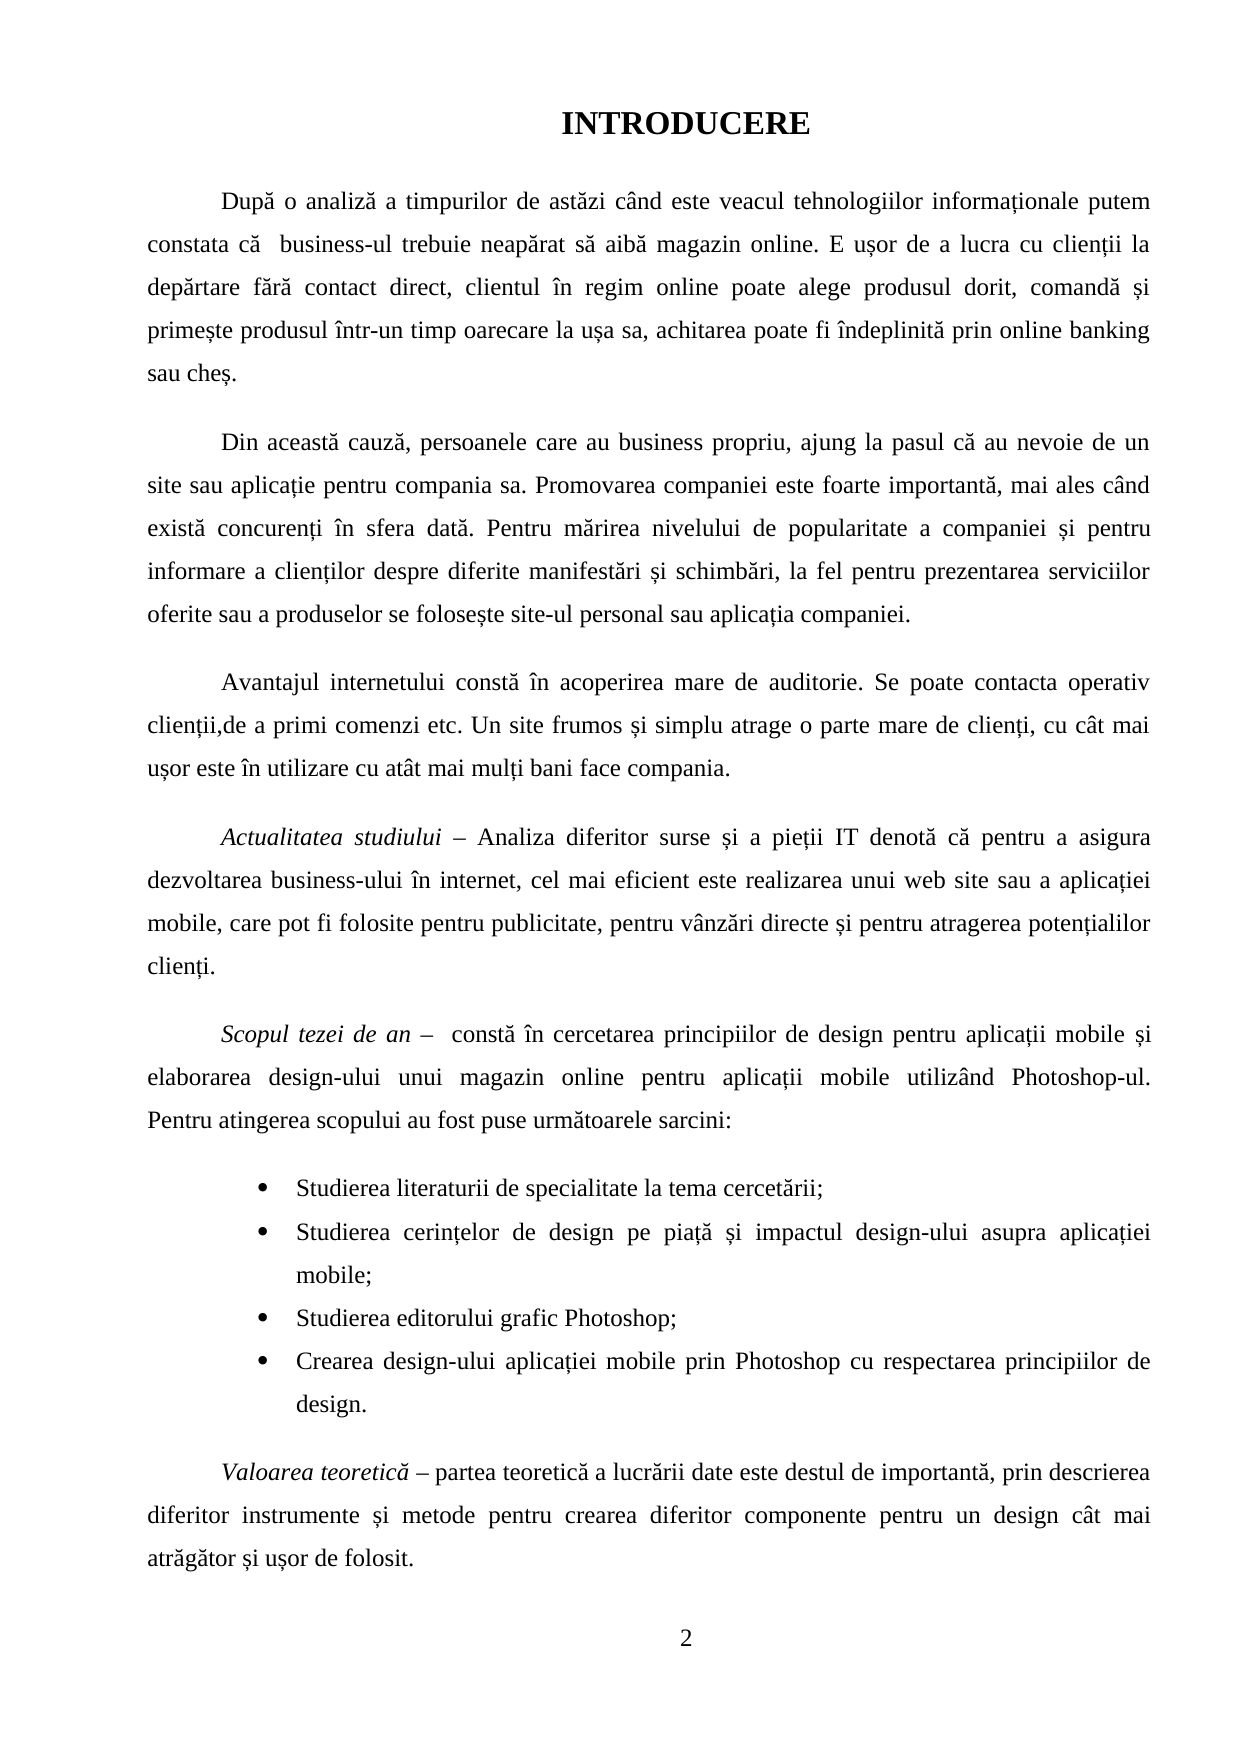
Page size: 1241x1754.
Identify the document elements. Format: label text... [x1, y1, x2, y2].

text Actualitatea studiului – Analiza diferitor surse și a pieții IT denotă că pentru a asigura dezvoltarea business-ului în internet, cel mai eficient este realizarea unui web site sau a aplicației mobile, care pot fi folosite pentru publicitate, pentru vânzări directe și pentru atragerea potențialilor clienți. [147, 822, 1152, 980]
list Studierea cerințelor de design pe piață și impactul design-ului asupra aplicației mobile; [258, 1217, 1152, 1288]
text Scopul tezei de an – constă în cercetarea principiilor de design pentru aplicații mobile și elaborarea design-ului unui magazin online pentru aplicații mobile utilizând Photoshop-ul. Pentru atingerea scopului au fost puse următoarele sarcini: [147, 1019, 1152, 1134]
subtitle INTRODUCERE [147, 103, 1152, 142]
list Crearea design-ului aplicației mobile prin Photoshop cu respectarea principiilor de design. [258, 1346, 1152, 1418]
list Studierea literaturii de specialitate la tema cercetării; [258, 1173, 1152, 1202]
list Studierea editorului grafic Photoshop; [258, 1303, 1152, 1332]
text Valoarea teoretică – partea teoretică a lucrării date este destul de importantă, prin descrierea diferitor instrumente și metode pentru crearea diferitor componente pentru un design cât mai atrăgător și ușor de folosit. [147, 1457, 1152, 1572]
text Avantajul internetului constă în acoperirea mare de auditorie. Se poate contacta operativ clienții,de a primi comenzi etc. Un site frumos și simplu atrage o parte mare de clienți, cu cât mai ușor este în utilizare cu atât mai mulți bani face compania. [147, 667, 1152, 782]
text Din această cauză, persoanele care au business propriu, ajung la pasul că au nevoie de un site sau aplicație pentru compania sa. Promovarea companiei este foarte importantă, mai ales când există concurenți în sfera dată. Pentru mărirea nivelului de popularitate a companiei și pentru informare a clienților despre diferite manifestări și schimbări, la fel pentru prezentarea serviciilor oferite sau a produselor se folosește site-ul personal sau aplicația companiei. [147, 427, 1152, 628]
text După o analiză a timpurilor de astăzi când este veacul tehnologiilor informaționale putem constata că business-ul trebuie neapărat să aibă magazin online. E ușor de a lucra cu clienții la depărtare fără contact direct, clientul în regim online poate alege produsul dorit, comandă și primește produsul într-un timp oarecare la ușa sa, achitarea poate fi îndeplinită prin online banking sau cheș. [147, 186, 1152, 387]
